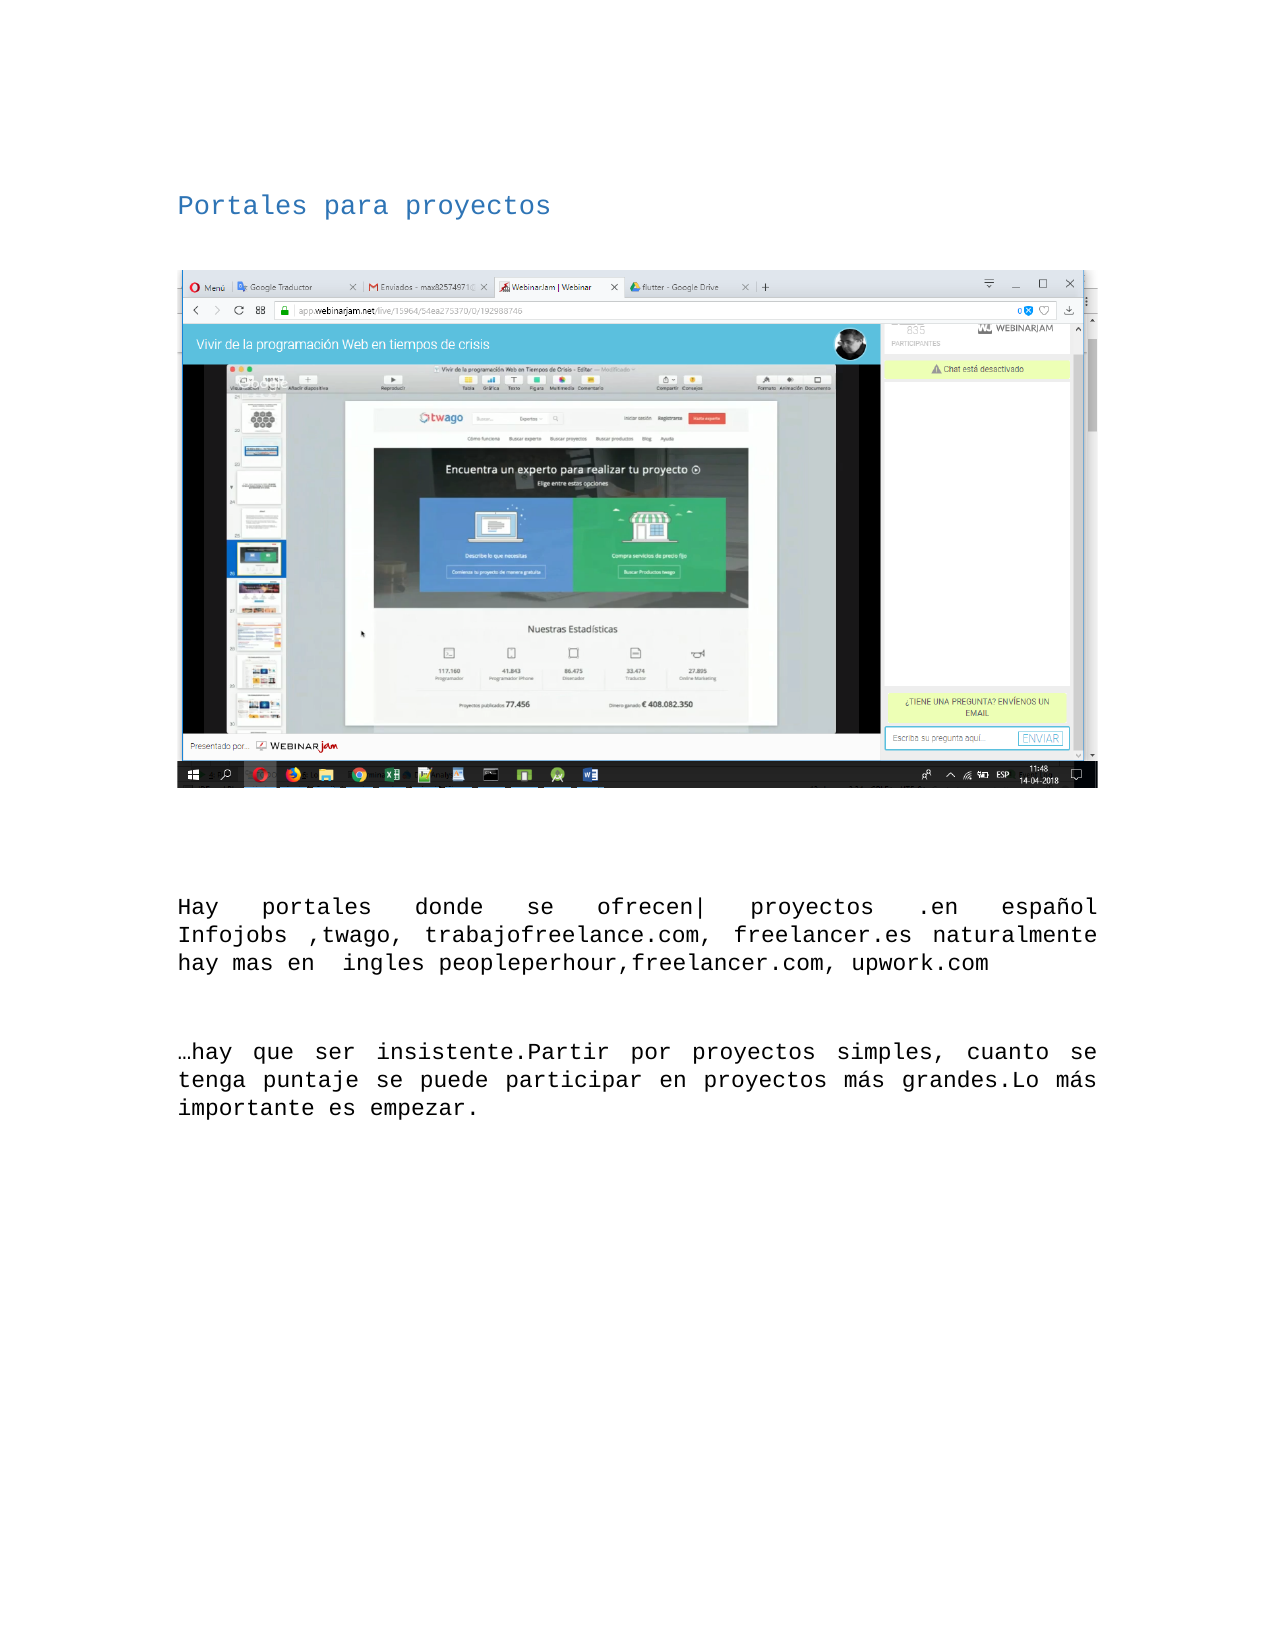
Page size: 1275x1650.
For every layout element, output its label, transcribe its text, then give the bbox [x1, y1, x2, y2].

text …hay que ser insistente.Partir por proyectos simples, cuanto se tenga puntaje se puede participar en proyectos más grandes.Lo más importante es empezar. [177, 1040, 1098, 1122]
subtitle Portales para proyectos [177, 192, 1098, 223]
picture [177, 270, 1098, 788]
text Hay portales donde se ofrecen| proyectos .en español Infojobs ,twago, trabajofreelance.com, freelancer.es naturalmente hay mas en ingles peopleperhour,freelancer.com, upwork.com [177, 895, 1098, 977]
